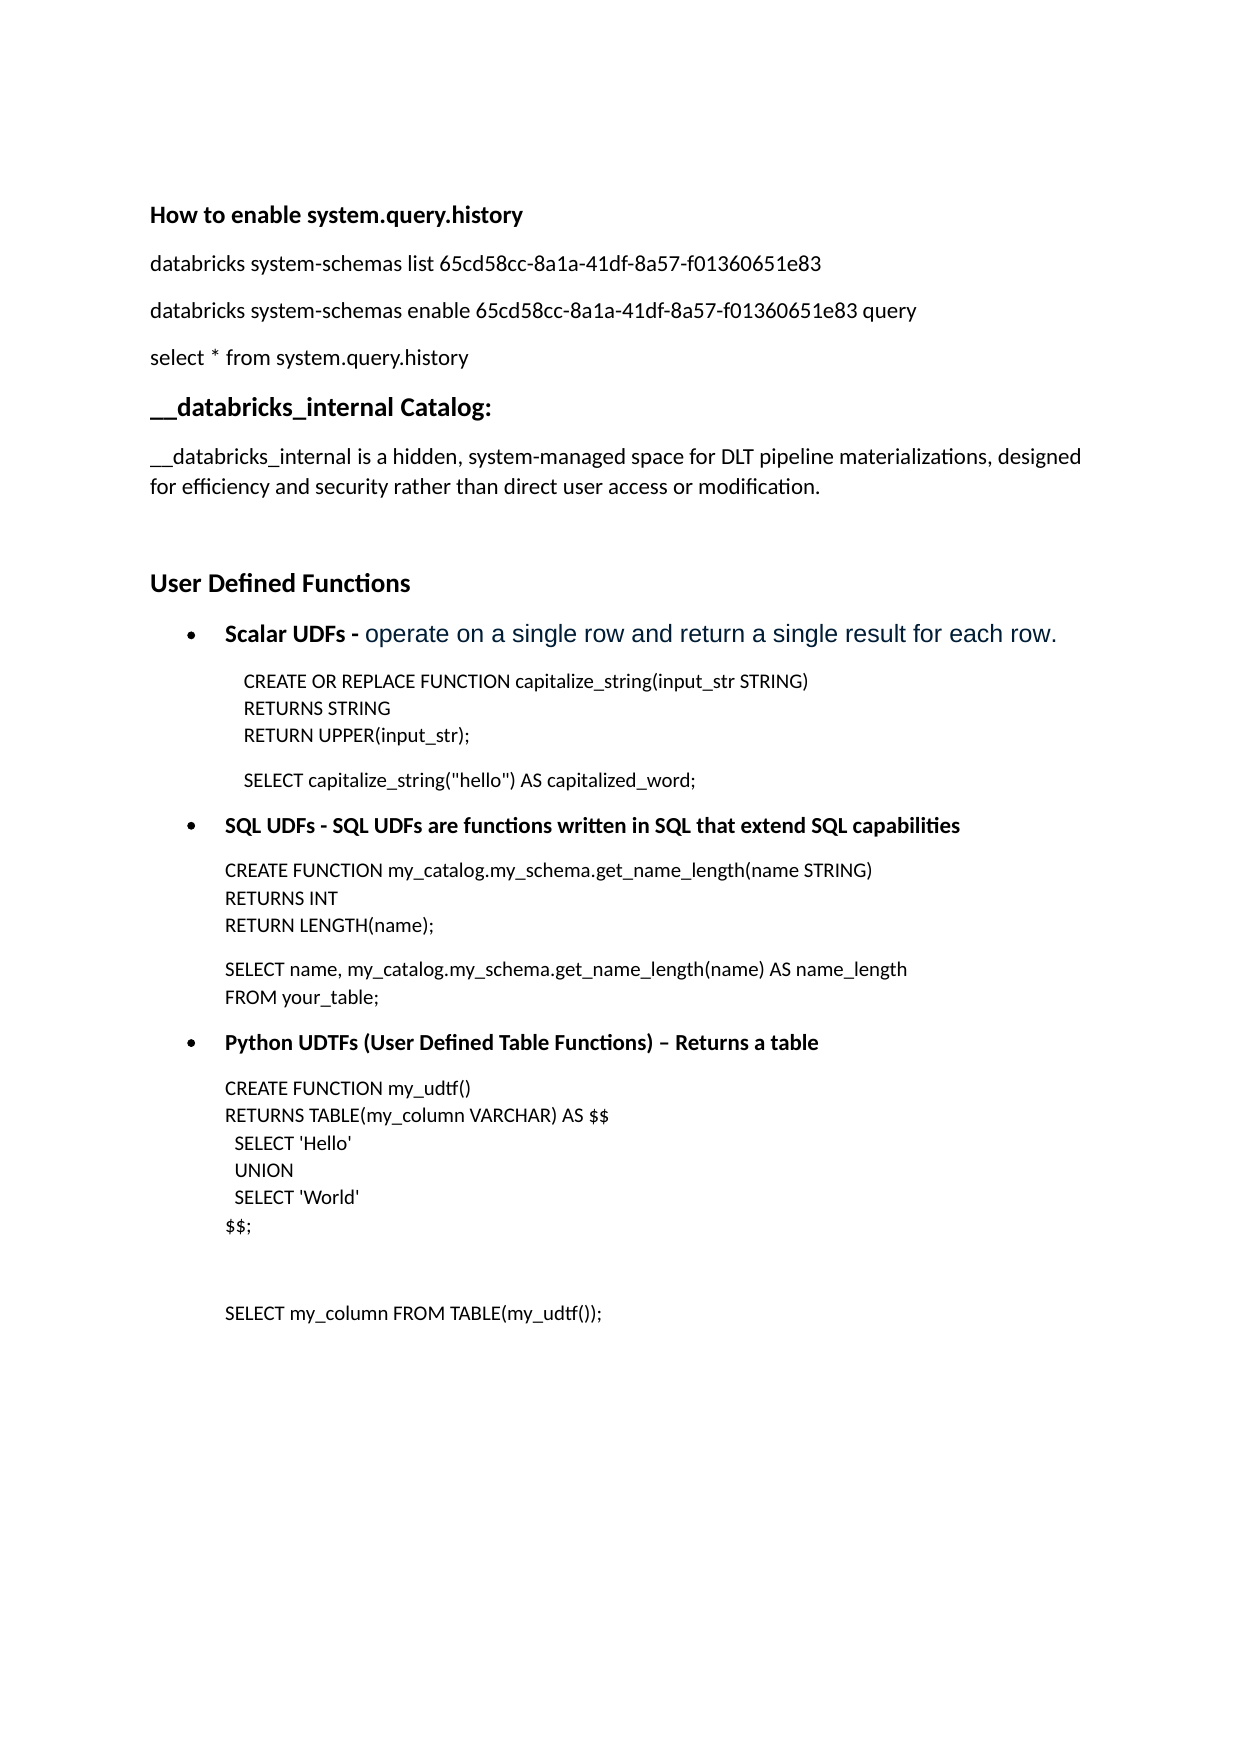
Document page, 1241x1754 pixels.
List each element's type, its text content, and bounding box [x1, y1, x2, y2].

text SELECT capitalize_string("hello") AS capitalized_word; [225, 767, 1090, 792]
list Python UDTFs (User Defined Table Functions) – Returns a table [187, 1028, 1090, 1056]
list SQL UDFs - SQL UDFs are functions written in SQL that extend SQL capabilities [187, 811, 1090, 839]
text select * from system.query.history [150, 343, 1090, 371]
text databricks system-schemas enable 65cd58cc-8a1a-41df-8a57-f01360651e83 query [150, 296, 1090, 324]
text CREATE FUNCTION my_catalog.my_schema.get_name_length(name STRING) RETURNS INT RETURN LENGTH(name); [225, 858, 1090, 938]
text How to enable system.query.history [150, 199, 1090, 230]
text CREATE OR REPLACE FUNCTION capitalize_string(input_str STRING) RETURNS STRING RETURN UPPER(input_str); [225, 668, 1090, 748]
text databricks system-schemas list 65cd58cc-8a1a-41df-8a57-f01360651e83 [150, 249, 1090, 277]
text SELECT my_column FROM TABLE(my_udtf()); [225, 1300, 1090, 1325]
list Scalar UDFs - operate on a single row and return a single result for each row. [187, 618, 1090, 649]
text SELECT name, my_catalog.my_schema.get_name_length(name) AS name_length FROM your_table; [225, 957, 1090, 1009]
text User Defined Functions [150, 566, 1090, 599]
text CREATE FUNCTION my_udtf() RETURNS TABLE(my_column VARCHAR) AS $$ SELECT 'Hello' UNION SELECT 'World' $$; [225, 1075, 1090, 1237]
text __databricks_internal Catalog: [150, 390, 1090, 423]
text __databricks_internal is a hidden, system-managed space for DLT pipeline materializations, designed for efficiency and security rather than direct user access or modification. [150, 442, 1090, 500]
